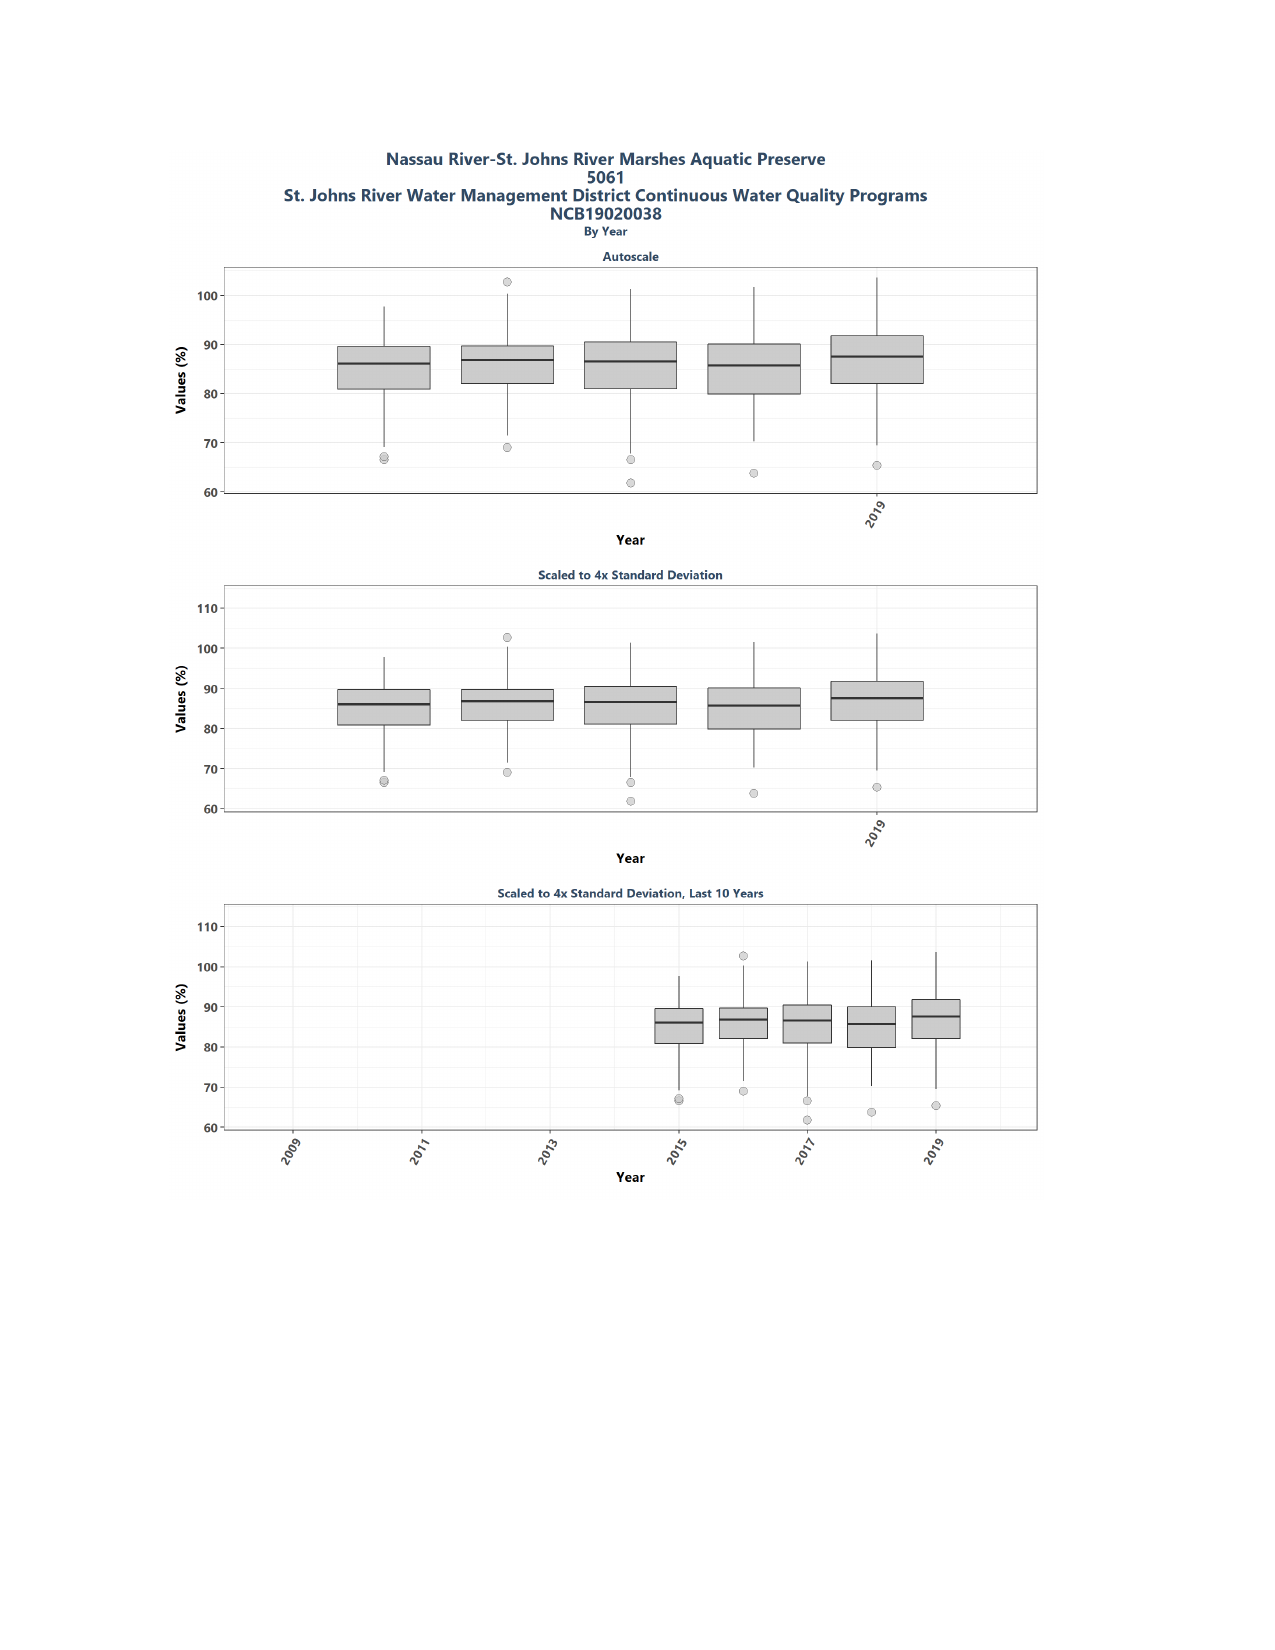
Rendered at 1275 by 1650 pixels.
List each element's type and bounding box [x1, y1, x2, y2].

picture [168, 150, 1044, 1200]
